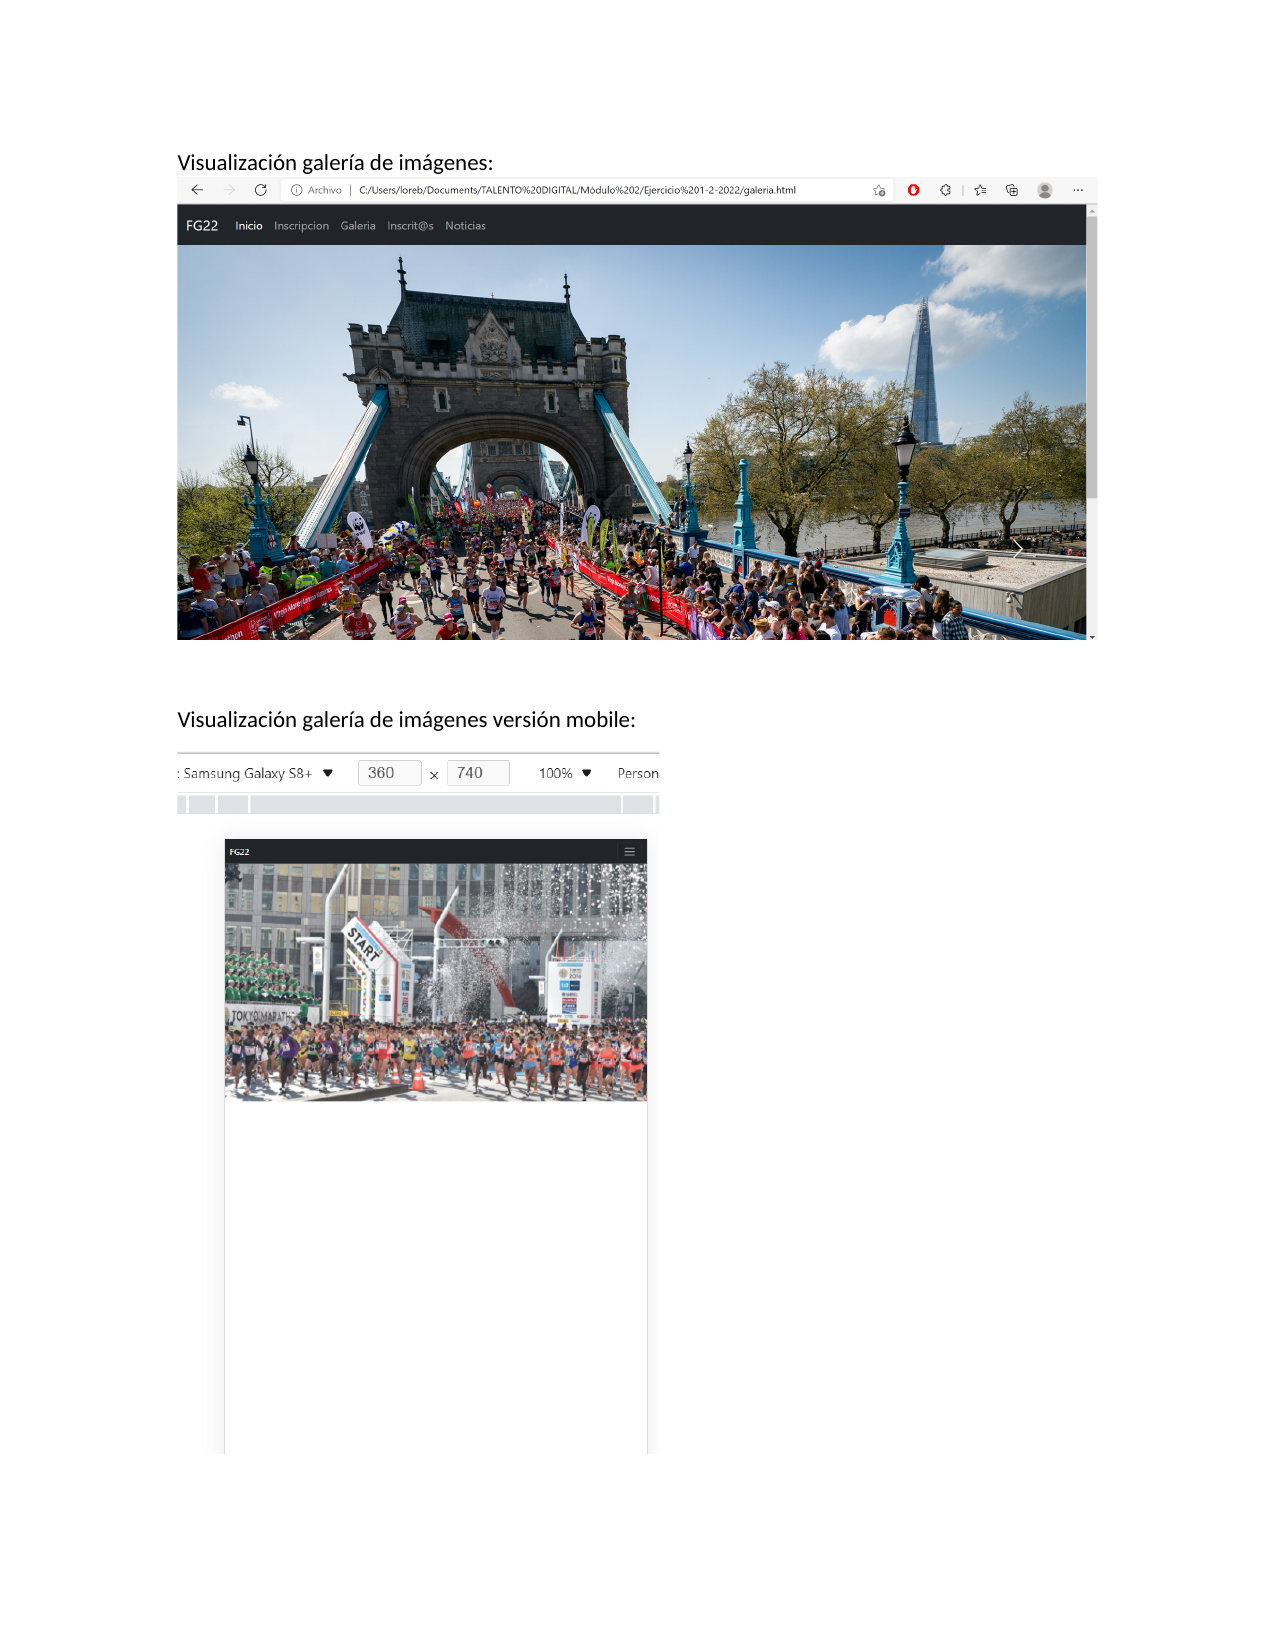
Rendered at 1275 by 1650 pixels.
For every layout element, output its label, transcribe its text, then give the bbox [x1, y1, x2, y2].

picture [177, 751, 660, 1454]
text Visualización galería de imágenes: [177, 148, 1098, 177]
picture [177, 177, 1098, 640]
text Visualización galería de imágenes versión mobile: [177, 705, 1098, 733]
